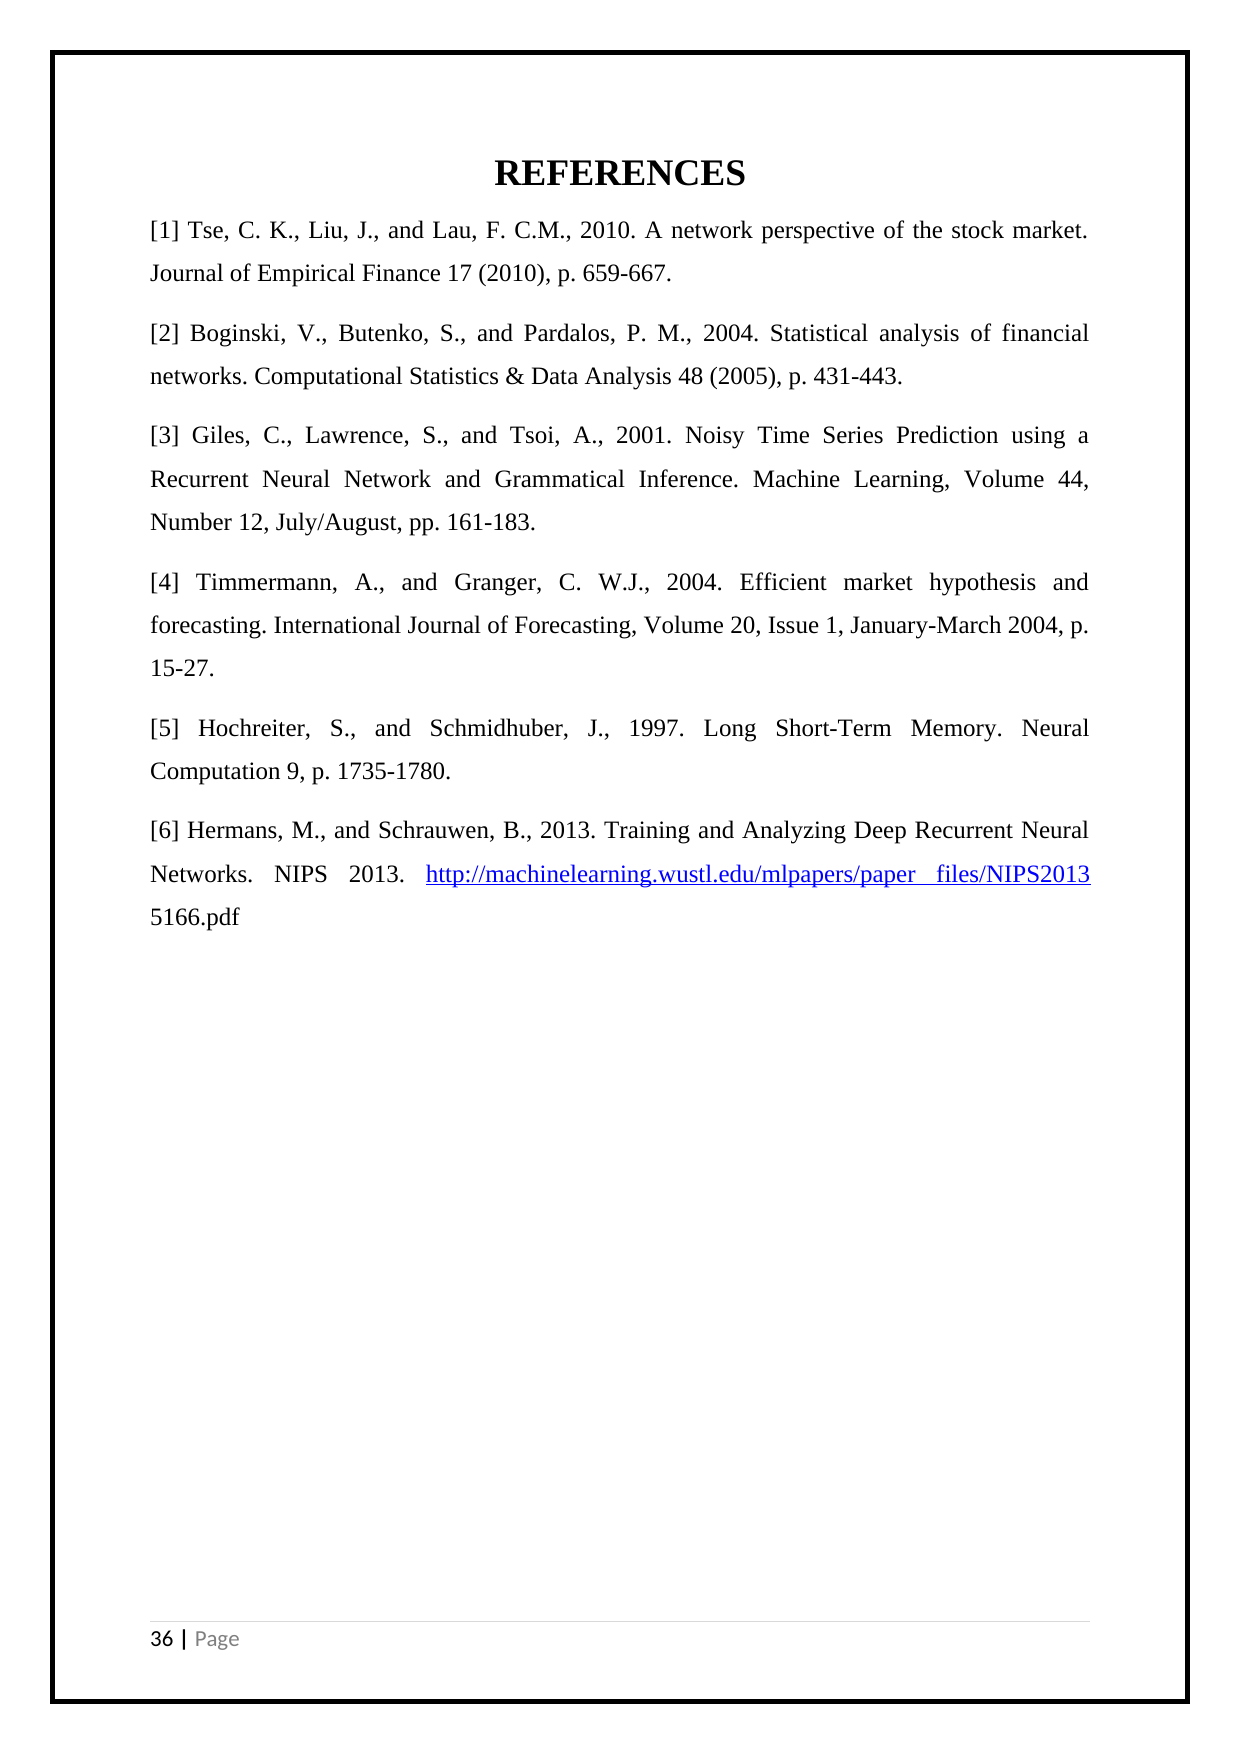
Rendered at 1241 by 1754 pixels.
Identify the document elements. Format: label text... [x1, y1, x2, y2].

text [6] Hermans, M., and Schrauwen, B., 2013. Training and Analyzing Deep Recurrent Neural Networks. NIPS 2013. http://machinelearning.wustl.edu/mlpapers/paper files/NIPS2013 5166.pdf [150, 816, 1090, 931]
text [2] Boginski, V., Butenko, S., and Pardalos, P. M., 2004. Statistical analysis of financial networks. Computational Statistics & Data Analysis 48 (2005), p. 431-443. [150, 318, 1090, 389]
text REFERENCES [150, 150, 1090, 193]
text [4] Timmermann, A., and Granger, C. W.J., 2004. Efficient market hypothesis and forecasting. International Journal of Forecasting, Volume 20, Issue 1, January-March 2004, p. 15-27. [150, 567, 1090, 682]
text [5] Hochreiter, S., and Schmidhuber, J., 1997. Long Short-Term Memory. Neural Computation 9, p. 1735-1780. [150, 713, 1090, 784]
text [3] Giles, C., Lawrence, S., and Tsoi, A., 2001. Noisy Time Series Prediction using a Recurrent Neural Network and Grammatical Inference. Machine Learning, Volume 44, Number 12, July/August, pp. 161-183. [150, 421, 1090, 536]
text [1] Tse, C. K., Liu, J., and Lau, F. C.M., 2010. A network perspective of the stock market. Journal of Empirical Finance 17 (2010), p. 659-667. [150, 215, 1090, 287]
